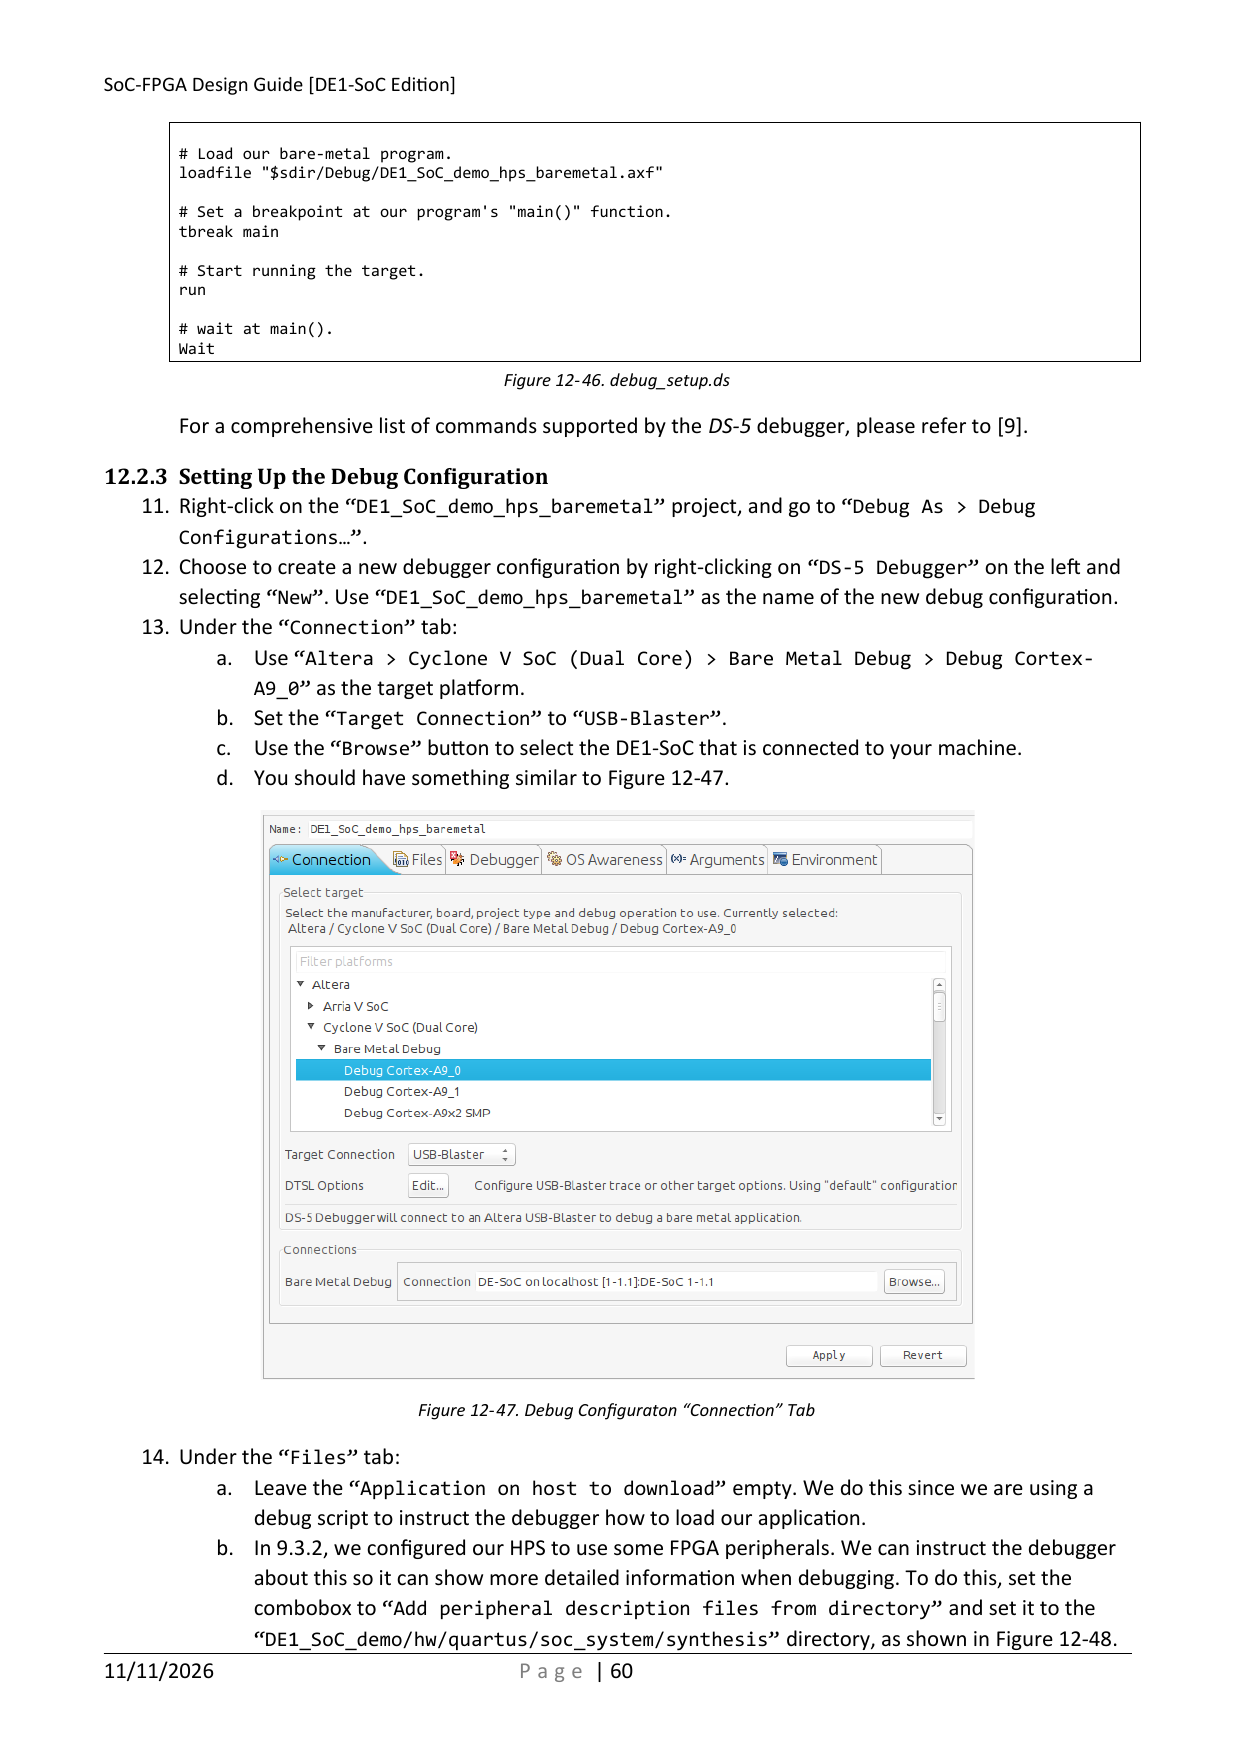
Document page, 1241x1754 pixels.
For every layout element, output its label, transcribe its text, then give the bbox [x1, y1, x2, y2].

list For a comprehensive list of commands supported by the DS-5 debugger, please refer to . [178, 412, 1132, 440]
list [216, 1533, 1132, 1652]
text Wait [170, 336, 1140, 361]
text # Load our bare-metal program. [170, 141, 1140, 161]
text # Start running the target. [170, 258, 1140, 277]
list Set the “Target Connection” to “USB-Blaster”. [216, 703, 1132, 731]
list Use the “Browse” button to select the DE1-SoC that is connected to your machine. [216, 733, 1132, 761]
list Under the “Connection” tab: [141, 612, 1132, 641]
text loadfile "$sdir/Debug/DE1_SoC_demo_hps_baremetal.axf" [170, 161, 1140, 183]
list Use “Altera > Cyclone V SoC (Dual Core) > Bare Metal Debug > Debug Cortex-A9_0” as the target platform. [216, 643, 1132, 701]
text # wait at main(). [170, 316, 1140, 336]
list Under the “Files” tab: [141, 1442, 1132, 1470]
subtitle Setting Up the Debug Configuration [103, 463, 1132, 489]
list Right-click on the “DE1_SoC_demo_hps_baremetal” project, and go to “Debug As > Debug Configurations…”. [141, 492, 1132, 550]
picture [260, 810, 975, 1380]
text tbreak main [170, 219, 1140, 242]
text run [170, 277, 1140, 300]
text # Set a breakpoint at our program's "main()" function. [170, 199, 1140, 219]
list Leave the “Application on host to download” empty. We do this since we are using a debug script to instruct the debugger how to load our application. [216, 1473, 1132, 1531]
list Choose to create a new debugger configuration by right-clicking on “DS-5 Debugger” on the left and selecting “New”. Use “DE1_SoC_demo_hps_baremetal” as the name of the new debug configuration. [141, 552, 1132, 610]
